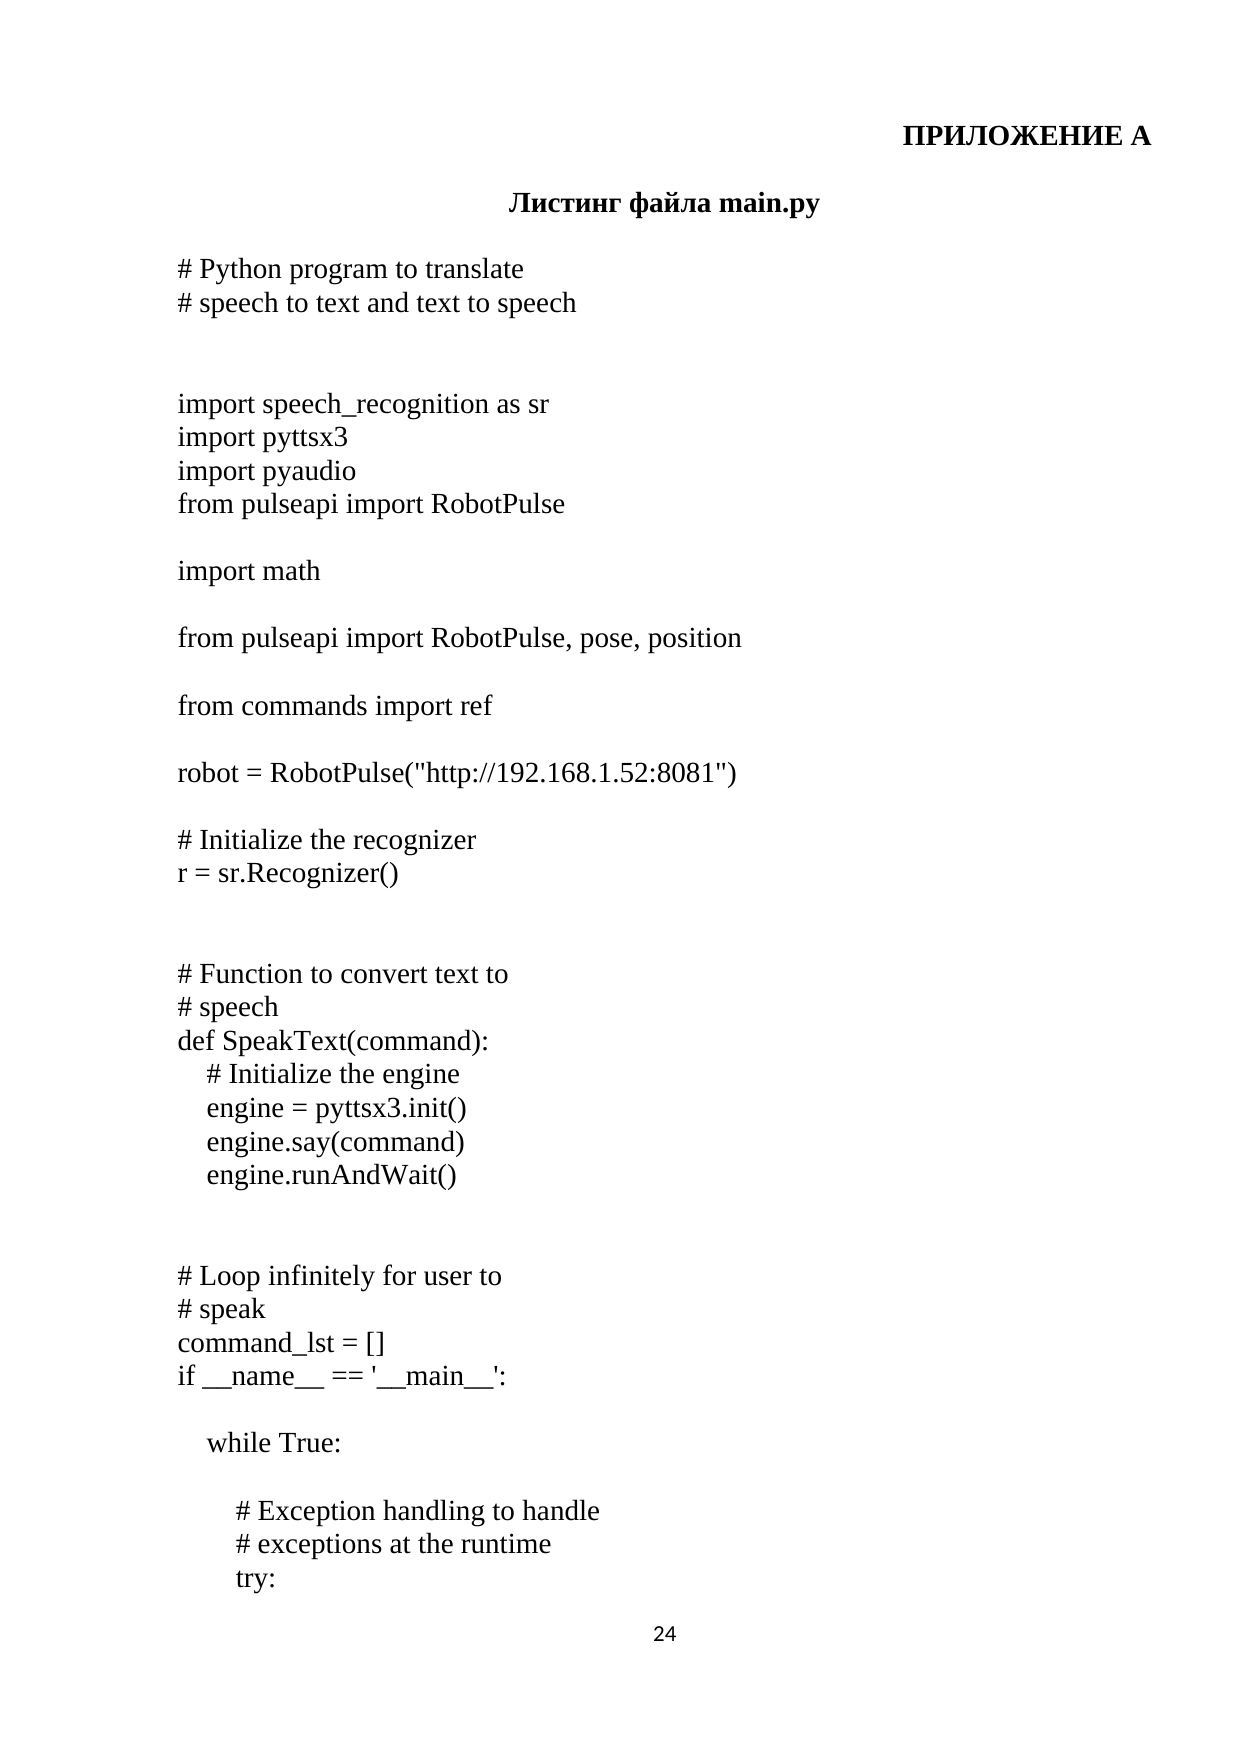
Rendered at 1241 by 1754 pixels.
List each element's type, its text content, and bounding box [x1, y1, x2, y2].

text # exceptions at the runtime [177, 1526, 1152, 1560]
text command_lst = [] [177, 1325, 1152, 1358]
text import math [177, 553, 1152, 587]
text engine = pyttsx3.init() [177, 1090, 1152, 1124]
text # Initialize the engine [177, 1057, 1152, 1090]
text # Function to convert text to [177, 956, 1152, 989]
subtitle ПРИЛОЖЕНИЕ А [177, 118, 1152, 152]
text engine.say(command) [177, 1124, 1152, 1157]
text Листинг файла main.py [177, 183, 1152, 220]
text # speech [177, 989, 1152, 1023]
text # speech to text and text to speech [177, 285, 1152, 319]
text robot = RobotPulse("http://192.168.1.52:8081") [177, 755, 1152, 788]
text r = sr.Recognizer() [177, 855, 1152, 889]
text from commands import ref [177, 688, 1152, 721]
text try: [177, 1560, 1152, 1593]
text def SpeakText(command): [177, 1023, 1152, 1057]
text # Initialize the recognizer [177, 822, 1152, 855]
text import pyttsx3 [177, 419, 1152, 453]
text # Python program to translate [177, 252, 1152, 285]
text while True: [177, 1426, 1152, 1459]
text from pulseapi import RobotPulse [177, 486, 1152, 520]
text from pulseapi import RobotPulse, pose, position [177, 621, 1152, 654]
text import speech_recognition as sr [177, 386, 1152, 419]
text # speak [177, 1291, 1152, 1325]
text if __name__ == '__main__': [177, 1358, 1152, 1392]
text # Exception handling to handle [177, 1493, 1152, 1526]
text # Loop infinitely for user to [177, 1258, 1152, 1291]
text engine.runAndWait() [177, 1157, 1152, 1191]
text import pyaudio [177, 453, 1152, 486]
